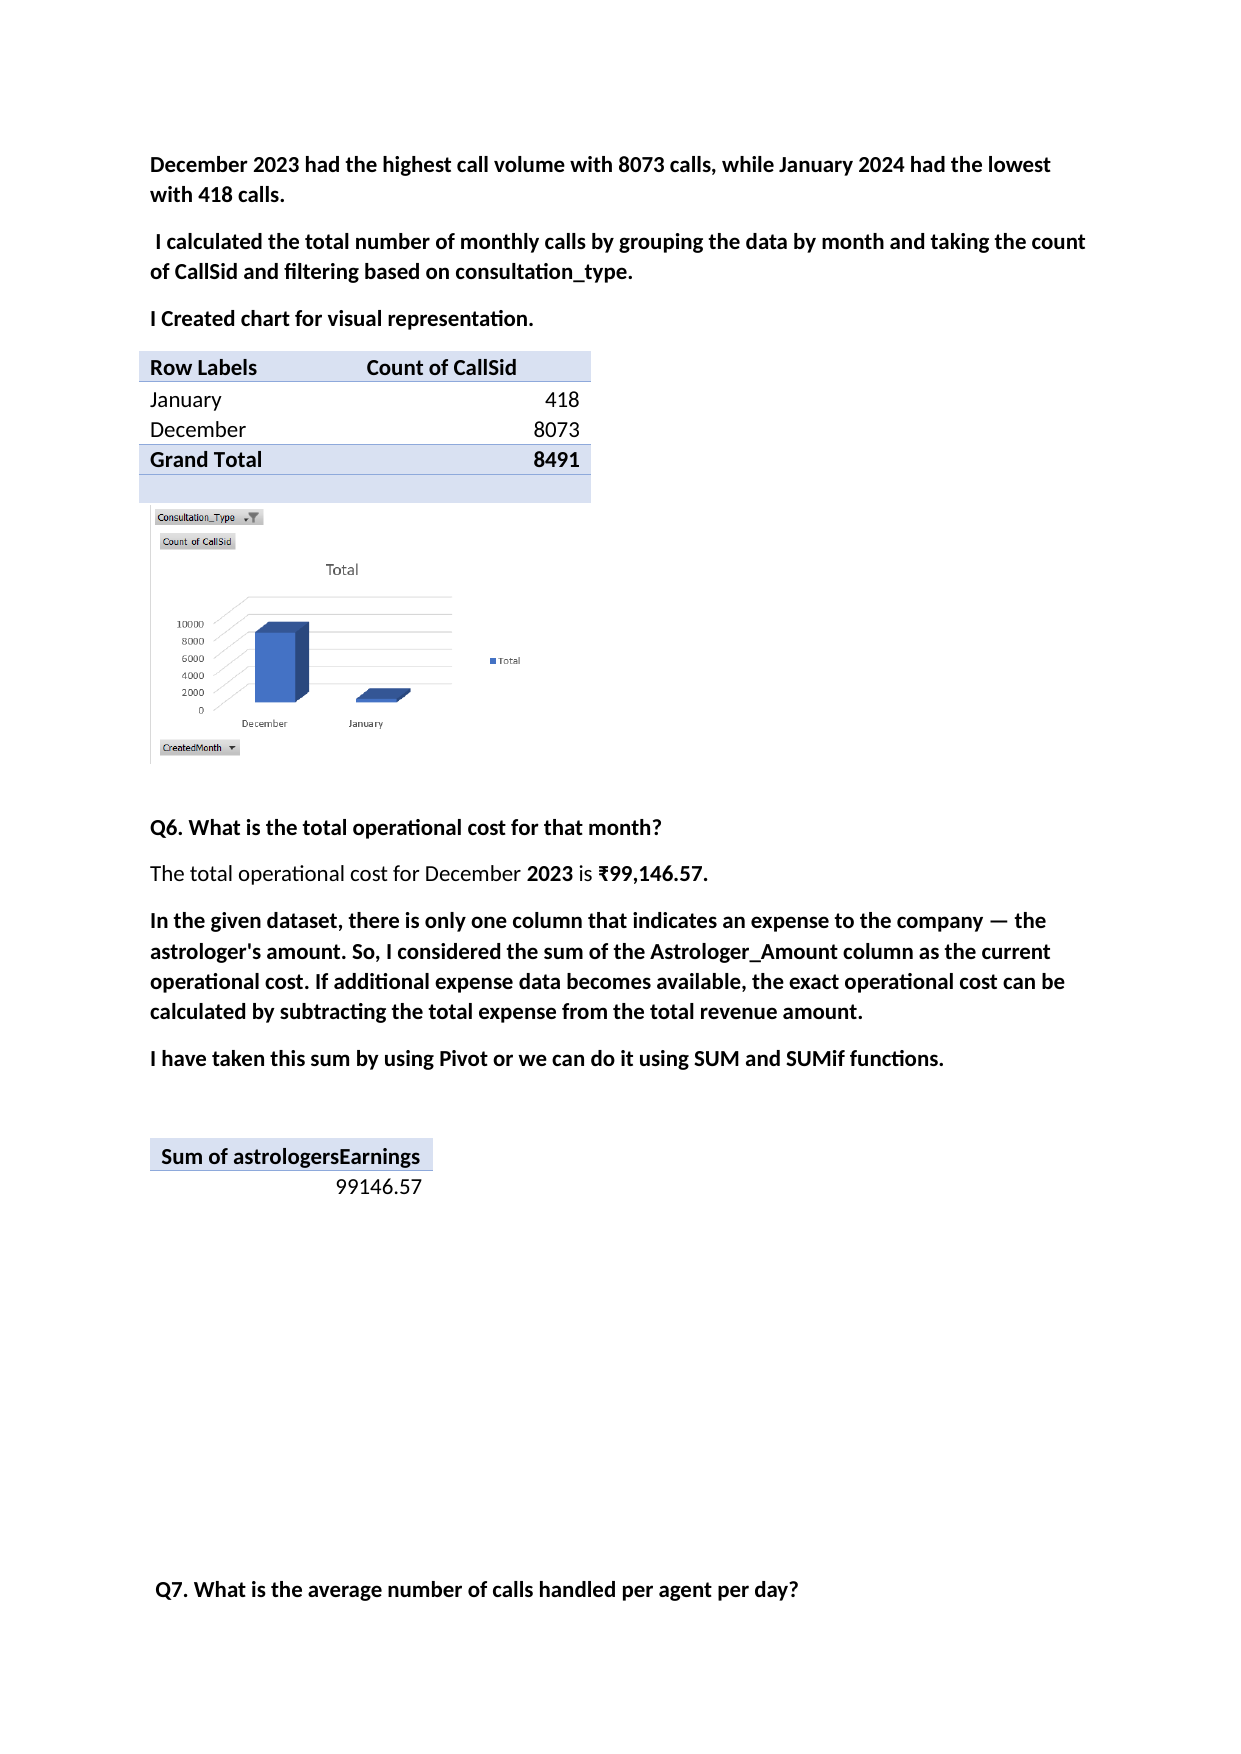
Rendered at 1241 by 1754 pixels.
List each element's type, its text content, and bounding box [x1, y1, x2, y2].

table_cell [139, 475, 355, 503]
text In the given dataset, there is only one column that indicates an expense to the company — the astrologer's amount. So, I considered the sum of the Astrologer_Amount column as the current operational cost. If additional expense data becomes available, the exact operational cost can be calculated by subtracting the total expense from the total revenue amount. [150, 907, 1090, 1025]
table_header Count of CallSid [355, 351, 591, 381]
table_cell [355, 475, 591, 503]
text Q7. What is the average number of calls handled per agent per day? [150, 1575, 1090, 1603]
table_header Row Labels [139, 351, 355, 381]
table_header Sum of astrologersEarnings [150, 1138, 433, 1170]
table_cell 99146.57 [150, 1171, 433, 1200]
table_cell January [139, 382, 355, 414]
text I calculated the total number of monthly calls by grouping the data by month and taking the count of CallSid and filtering based on consultation_type. [150, 227, 1090, 285]
table_cell Grand Total [139, 445, 355, 474]
text Q6. What is the total operational cost for that month? [150, 813, 1090, 841]
table_cell 418 [355, 382, 591, 414]
table_cell 8491 [355, 445, 591, 474]
table_cell 8073 [355, 414, 591, 444]
text December 2023 had the highest call volume with 8073 calls, while January 2024 had the lowest with 418 calls. [150, 150, 1090, 208]
text I Created chart for visual representation. [150, 304, 1090, 332]
table_cell December [139, 414, 355, 444]
picture [150, 505, 533, 764]
text The total operational cost for December 2023 is ₹99,146.57. [150, 859, 1090, 888]
text I have taken this sum by using Pivot or we can do it using SUM and SUMif functions. [150, 1044, 1090, 1072]
